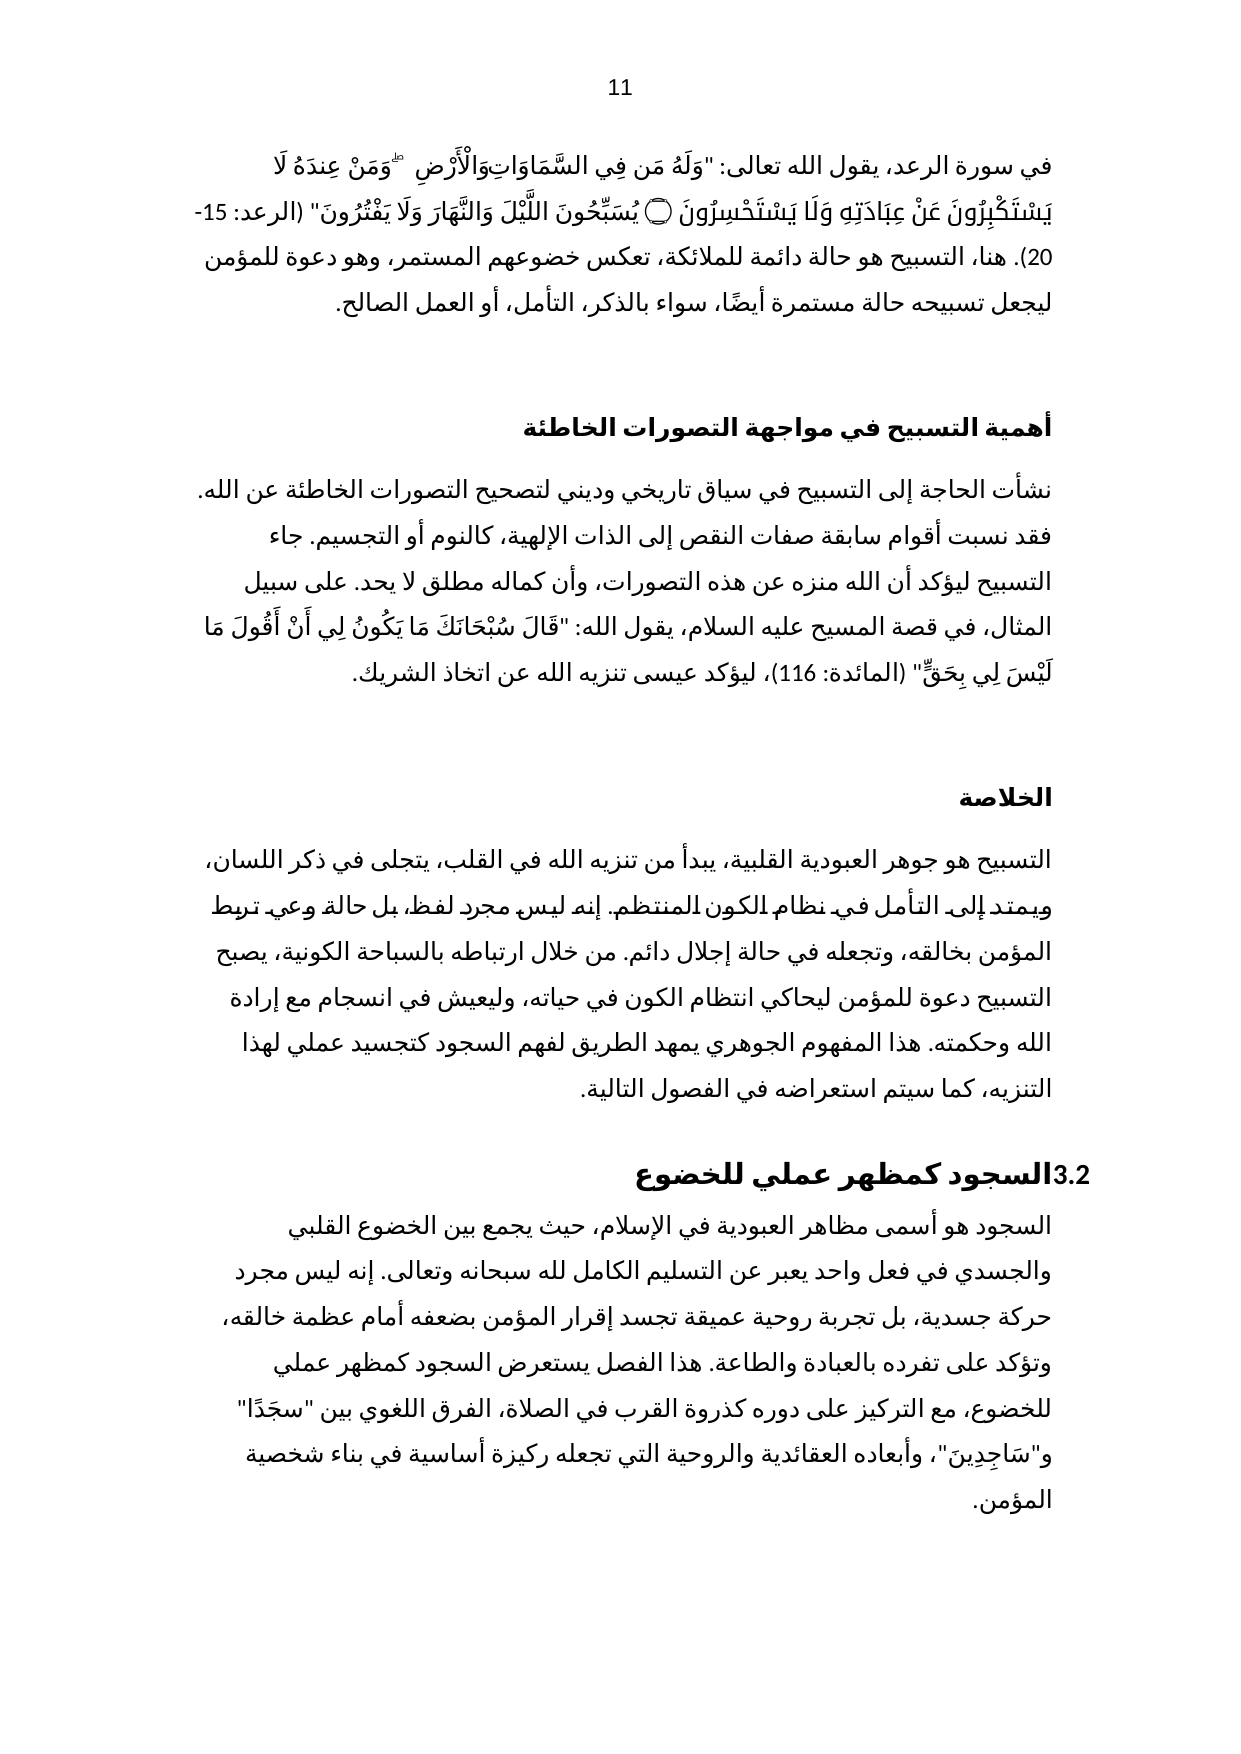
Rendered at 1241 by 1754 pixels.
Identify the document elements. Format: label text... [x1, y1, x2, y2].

text الخلاصة [187, 782, 1053, 813]
text السجود هو أسمى مظاهر العبودية في الإسلام، حيث يجمع بين الخضوع القلبي والجسدي في فعل واحد يعبر عن التسليم الكامل لله سبحانه وتعالى. إنه ليس مجرد حركة جسدية، بل تجربة روحية عميقة تجسد إقرار المؤمن بضعفه أمام عظمة خالقه، وتؤكد على تفرده بالعبادة والطاعة. هذا الفصل يستعرض السجود كمظهر عملي للخضوع، مع التركيز على دوره كذروة القرب في الصلاة، الفرق اللغوي بين "سجَدًا" و"سَاجِدِينَ"، وأبعاده العقائدية والروحية التي تجعله ركيزة أساسية في بناء شخصية المؤمن. [187, 1210, 1053, 1515]
text نشأت الحاجة إلى التسبيح في سياق تاريخي وديني لتصحيح التصورات الخاطئة عن الله. فقد نسبت أقوام سابقة صفات النقص إلى الذات الإلهية، كالنوم أو التجسيم. جاء التسبيح ليؤكد أن الله منزه عن هذه التصورات، وأن كماله مطلق لا يحد. على سبيل المثال، في قصة المسيح عليه السلام، يقول الله: "قَالَ سُبْحَانَكَ مَا يَكُونُ لِي أَنْ أَقُولَ مَا لَيْسَ لِي بِحَقٍّ" (المائدة: 116)، ليؤكد عيسى تنزيه الله عن اتخاذ الشريك. [187, 474, 1053, 688]
text التسبيح هو جوهر العبودية القلبية، يبدأ من تنزيه الله في القلب، يتجلى في ذكر اللسان، ويمتد إلى التأمل في نظام الكون المنتظم. إنه ليس مجرد لفظ، بل حالة وعي تربط المؤمن بخالقه، وتجعله في حالة إجلال دائم. من خلال ارتباطه بالسباحة الكونية، يصبح التسبيح دعوة للمؤمن ليحاكي انتظام الكون في حياته، وليعيش في انسجام مع إرادة الله وحكمته. هذا المفهوم الجوهري يمهد الطريق لفهم السجود كتجسيد عملي لهذا التنزيه، كما سيتم استعراضه في الفصول التالية. [187, 844, 1053, 1104]
text أهمية التسبيح في مواجهة التصورات الخاطئة [187, 412, 1053, 442]
text في سورة الرعد، يقول الله تعالى: "وَلَهُ مَن فِي السَّمَاوَاتِ وَالْأَرْضِ ۖ وَمَنْ عِندَهُ لَا يَسْتَكْبِرُونَ عَنْ عِبَادَتِهِ وَلَا يَسْتَحْسِرُونَ ۝ يُسَبِّحُونَ اللَّيْلَ وَالنَّهَارَ وَلَا يَفْتُرُونَ" (الرعد: 15-20). هنا، التسبيح هو حالة دائمة للملائكة، تعكس خضوعهم المستمر، وهو دعوة للمؤمن ليجعل تسبيحه حالة مستمرة أيضًا، سواء بالذكر، التأمل، أو العمل الصالح. [187, 150, 1053, 318]
subtitle السجود كمظهر عملي للخضوع [187, 1156, 1053, 1192]
